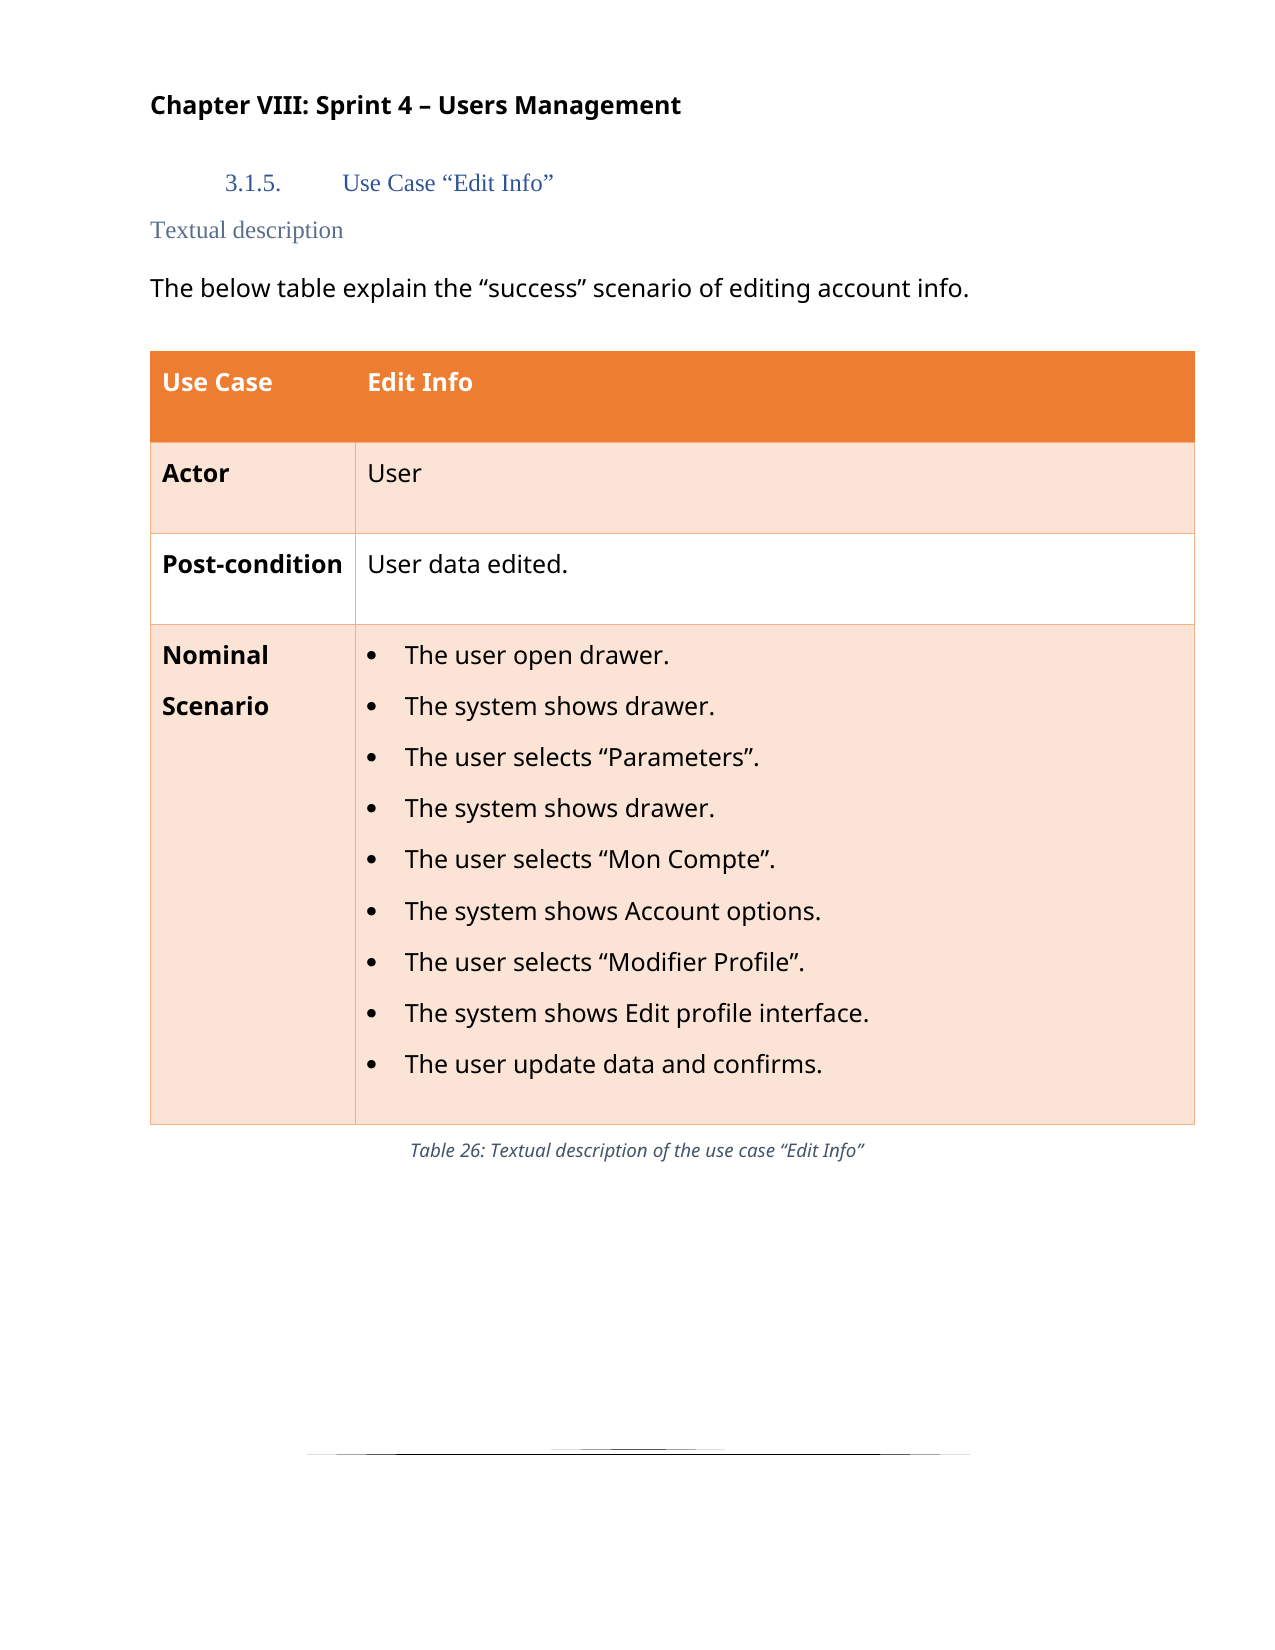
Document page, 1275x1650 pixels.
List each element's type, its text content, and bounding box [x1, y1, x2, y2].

table_cell User data edited. [356, 534, 1194, 624]
table_cell Nominal Scenario [151, 625, 355, 1124]
table_cell Actor [151, 443, 355, 533]
table_cell The user open drawer. The system shows drawer. The user selects “Parameters”. The system shows drawer. The user selects “Mon Compte”. The system shows Account options. The user selects “Modifier Profile”. The system shows Edit profile interface. The user update data and confirms. [356, 625, 1194, 1124]
subtitle Textual description [150, 215, 1125, 244]
subtitle Use Case “Edit Info” [225, 168, 1125, 197]
table_cell Post-condition [151, 534, 355, 624]
text Table 26: Textual description of the use case “Edit Info” [150, 1137, 1125, 1163]
table_header Edit Info [356, 352, 1194, 442]
table_header Use Case [151, 352, 355, 442]
table_cell User [356, 443, 1194, 533]
text The below table explain the “success” scenario of editing account info. [150, 271, 1125, 305]
